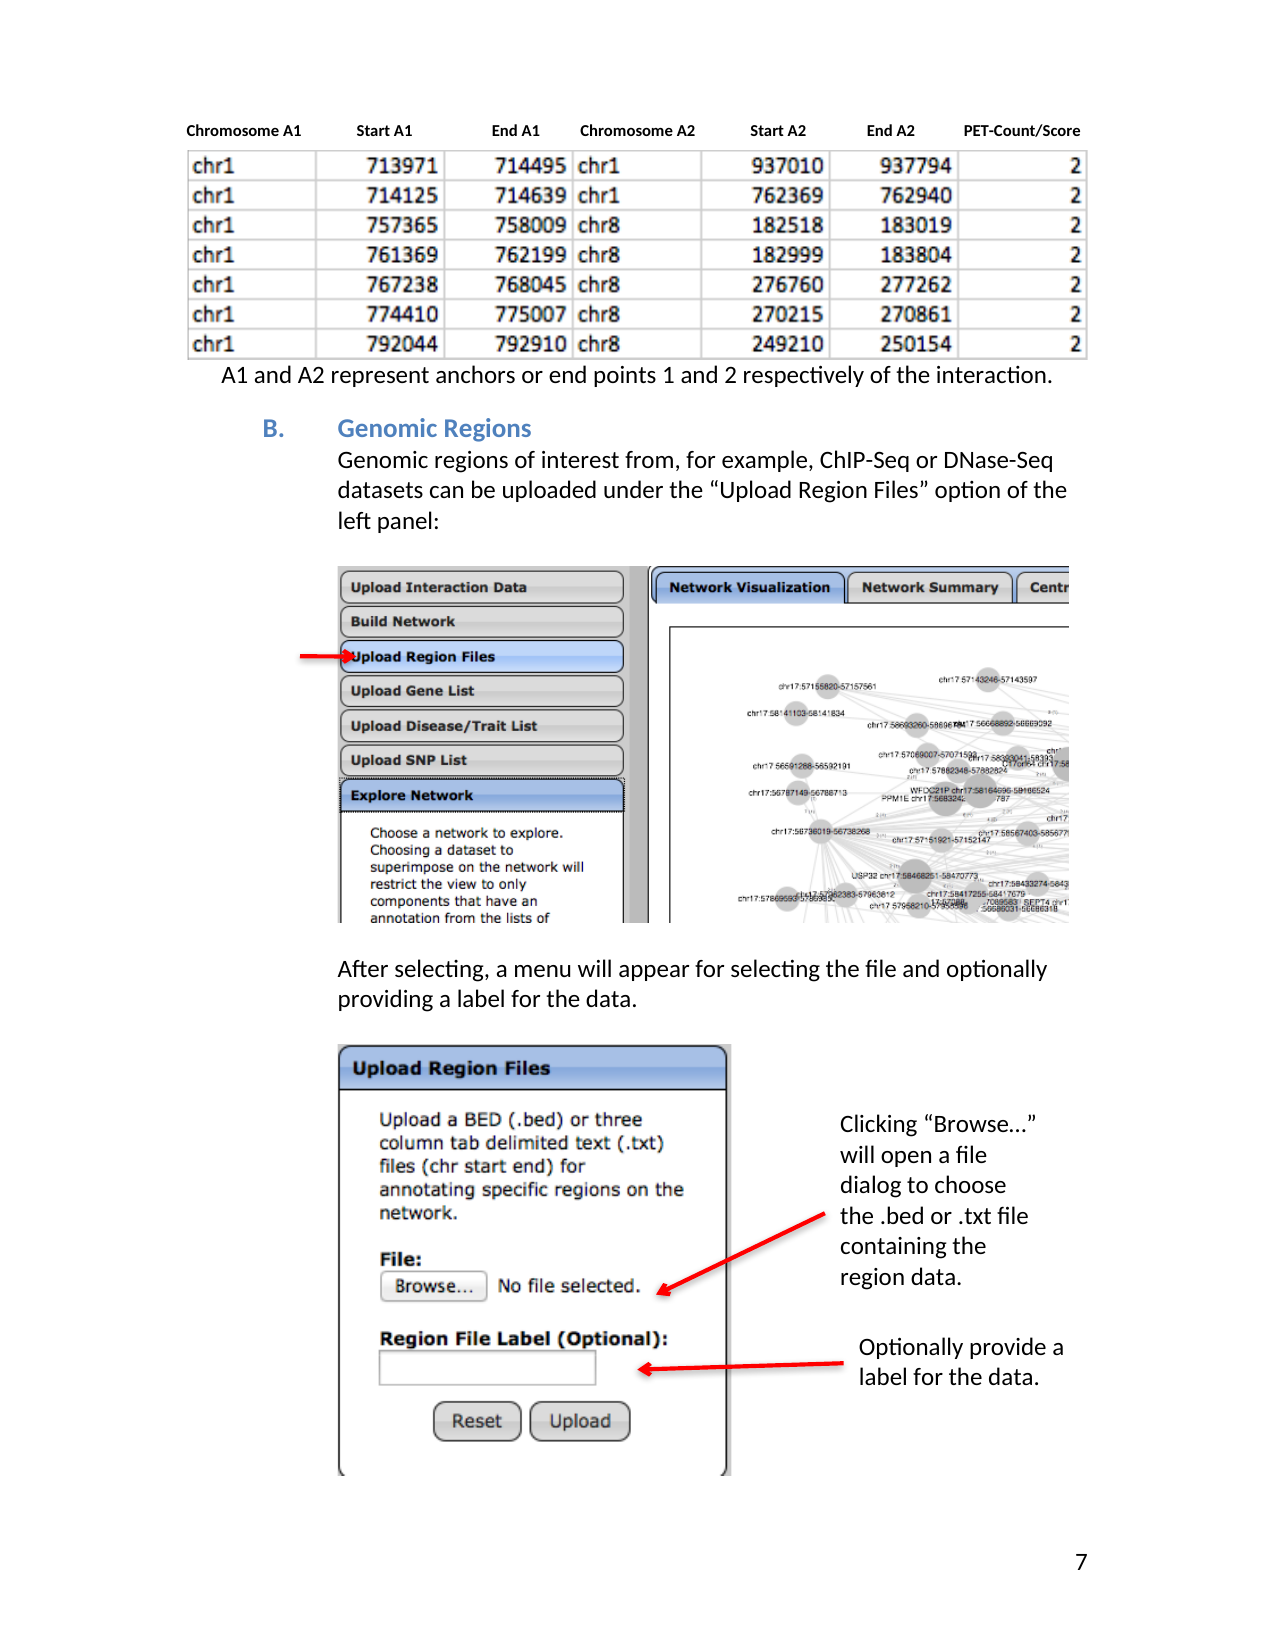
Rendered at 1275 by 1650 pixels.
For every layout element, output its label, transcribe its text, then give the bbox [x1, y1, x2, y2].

picture [337, 566, 1069, 923]
picture [187, 150, 1088, 360]
picture [337, 1044, 732, 1476]
text After selecting, a menu will appear for selecting the file and optionally providing a label for the data. [337, 953, 1087, 1014]
text Genomic regions of interest from, for example, ChIP-Seq or DNase-Seq datasets can be uploaded under the “Upload Region Files” option of the left panel: [337, 444, 1087, 535]
subtitle Genomic Regions [262, 411, 1087, 444]
text A1 and A2 represent anchors or end points 1 and 2 respectively of the interaction. [187, 360, 1087, 390]
